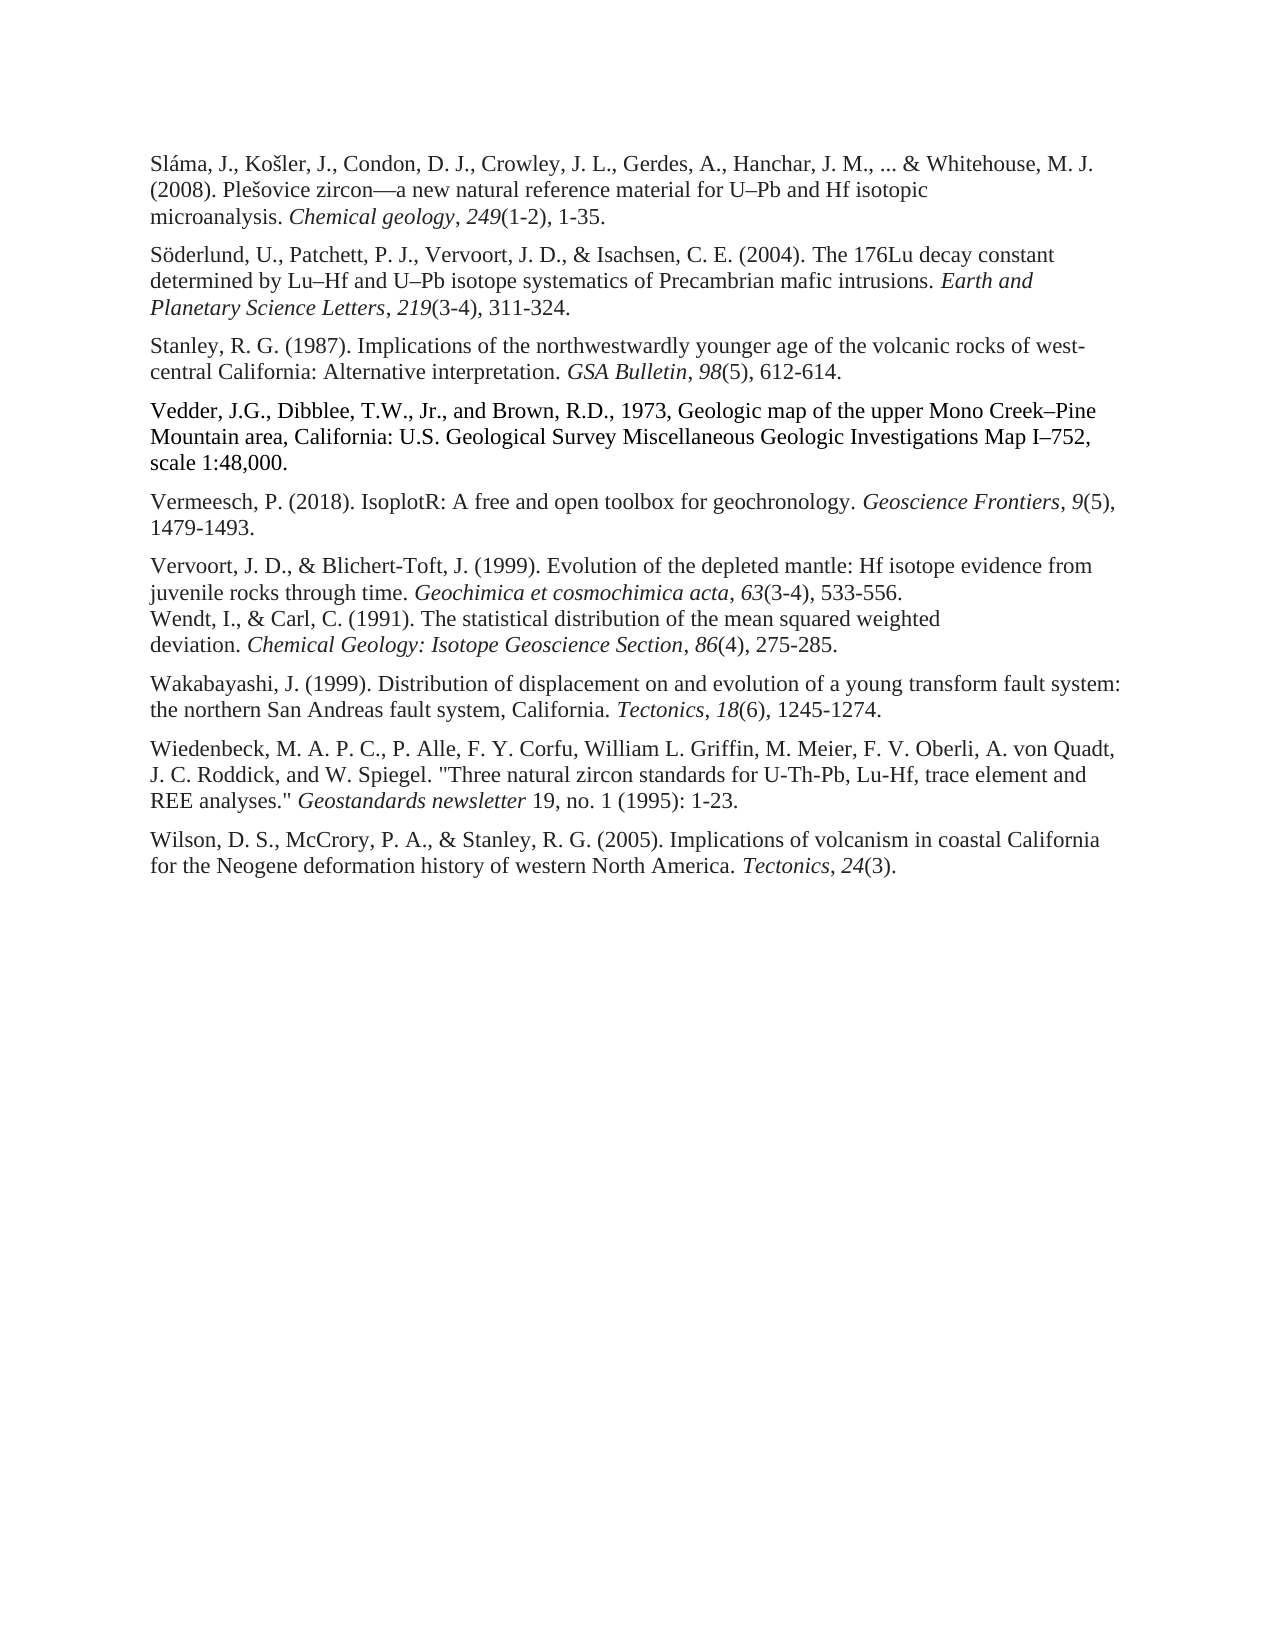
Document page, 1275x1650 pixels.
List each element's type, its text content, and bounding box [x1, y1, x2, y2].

text Wendt, I., & Carl, C. (1991). The statistical distribution of the mean squared weighted deviation. Chemical Geology: Isotope Geoscience Section, 86(4), 275-285. [838, 605, 1125, 658]
text Stanley, R. G. (1987). Implications of the northwestwardly younger age of the volcanic rocks of west-central California: Alternative interpretation. GSA Bulletin, 98(5), 612-614. [150, 332, 1125, 385]
text Vedder, J.G., Dibblee, T.W., Jr., and Brown, R.D., 1973, Geologic map of the upper Mono Creek–Pine Mountain area, California: U.S. Geological Survey Miscellaneous Geologic Investigations Map I–752, scale 1:48,000. [150, 397, 1125, 476]
text Vermeesch, P. (2018). IsoplotR: A free and open toolbox for geochronology. Geoscience Frontiers, 9(5), 1479-1493. [255, 488, 1125, 541]
text Wilson, D. S., McCrory, P. A., & Stanley, R. G. (2005). Implications of volcanism in coastal California for the Neogene deformation history of western North America. Tectonics, 24(3). [897, 826, 1125, 878]
text Wakabayashi, J. (1999). Distribution of displacement on and evolution of a young transform fault system: the northern San Andreas fault system, California. Tectonics, 18(6), 1245-1274. [882, 670, 1125, 723]
text Wiedenbeck, M. A. P. C., P. Alle, F. Y. Corfu, William L. Griffin, M. Meier, F. V. Oberli, A. von Quadt, J. C. Roddick, and W. Spiegel. "Three natural zircon standards for U‐Th‐Pb, Lu‐Hf, trace element and REE analyses." Geostandards newsletter 19, no. 1 (1995): 1-23. [150, 734, 1125, 814]
text Vervoort, J. D., & Blichert-Toft, J. (1999). Evolution of the depleted mantle: Hf isotope evidence from juvenile rocks through time. Geochimica et cosmochimica acta, 63(3-4), 533-556. [150, 552, 1125, 605]
text Sláma, J., Košler, J., Condon, D. J., Crowley, J. L., Gerdes, A., Hanchar, J. M., ... & Whitehouse, M. J. (2008). Plešovice zircon—a new natural reference material for U–Pb and Hf isotopic microanalysis. Chemical geology, 249(1-2), 1-35. [606, 150, 1125, 229]
text Söderlund, U., Patchett, P. J., Vervoort, J. D., & Isachsen, C. E. (2004). The 176Lu decay constant determined by Lu–Hf and U–Pb isotope systematics of Precambrian mafic intrusions. Earth and Planetary Science Letters, 219(3-4), 311-324. [150, 241, 1125, 320]
